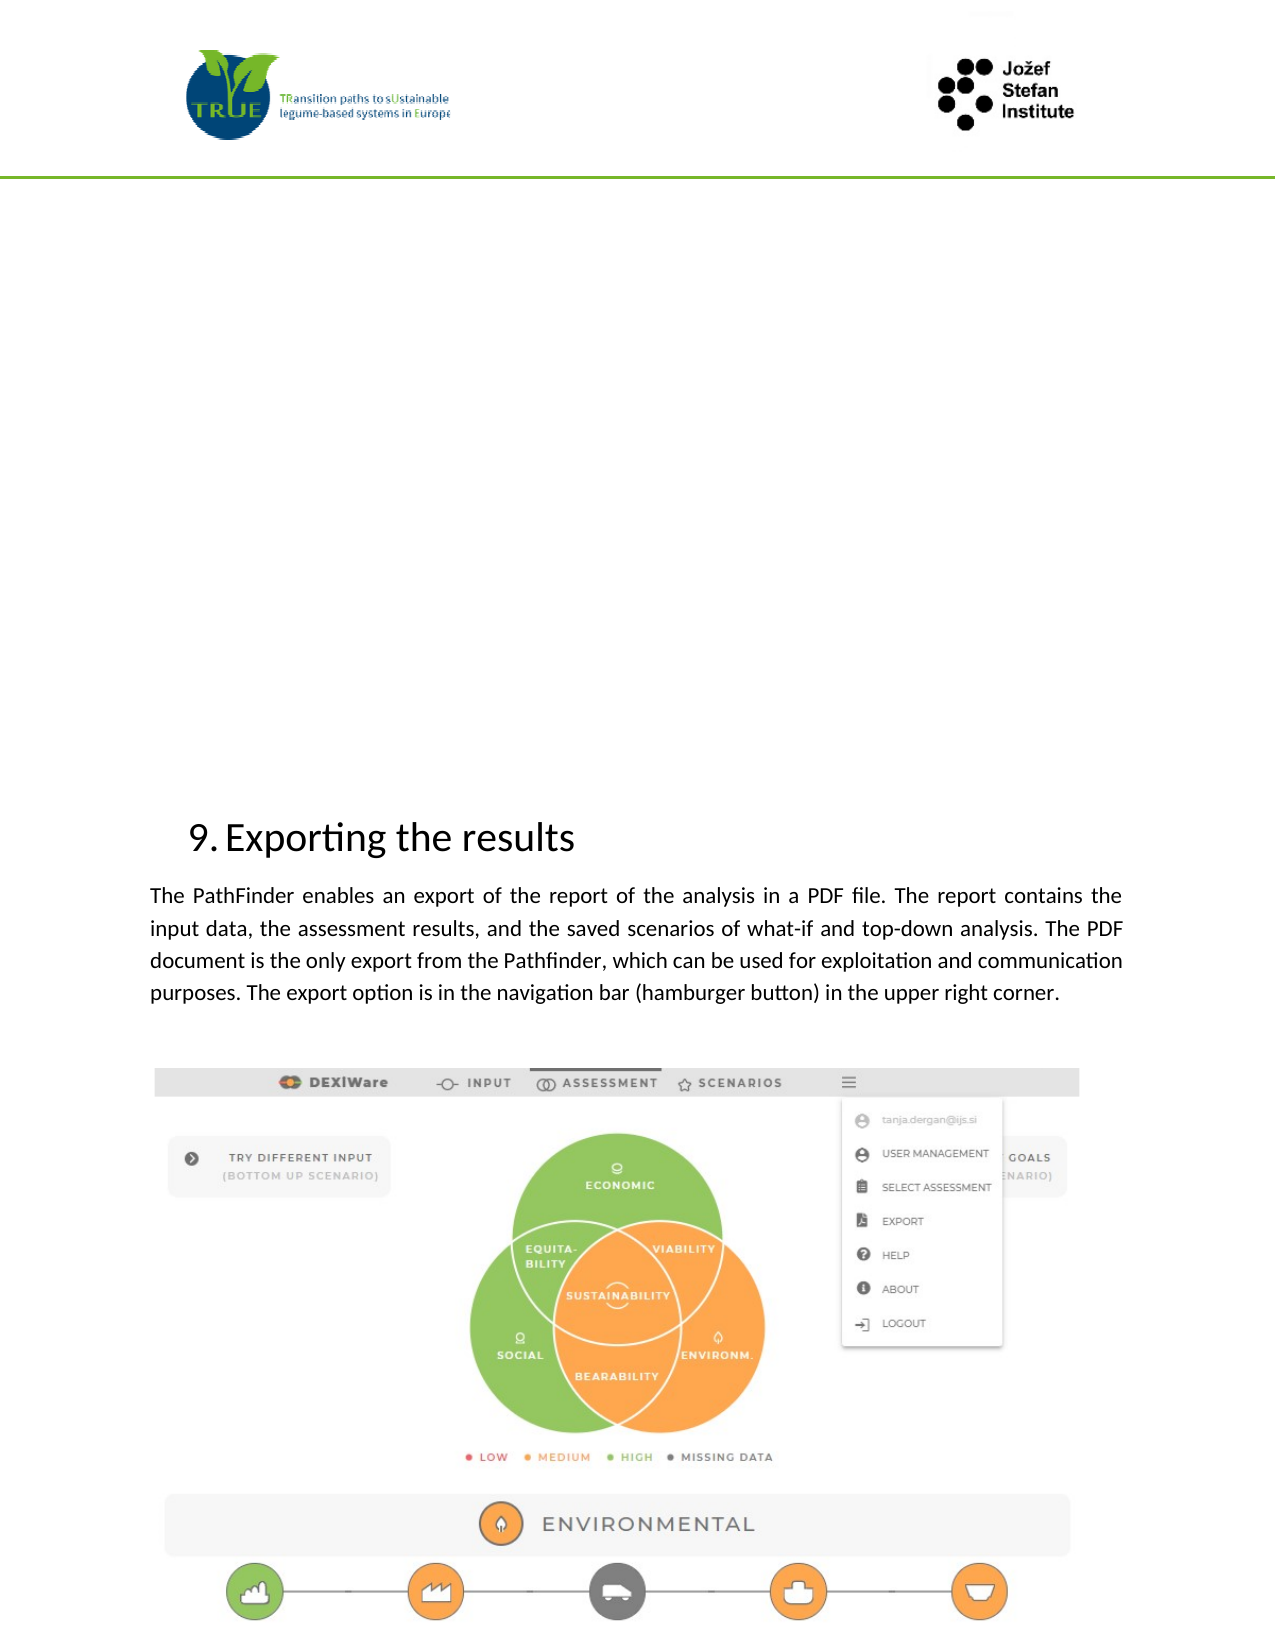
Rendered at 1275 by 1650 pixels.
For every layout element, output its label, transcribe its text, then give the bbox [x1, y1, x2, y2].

picture [186, 50, 451, 140]
subtitle Exporting the results [187, 811, 1125, 861]
picture [926, 11, 1088, 173]
text The PathFinder enables an export of the report of the analysis in a PDF file. The report contains the input data, the assessment results, and the saved scenarios of what-if and top-down analysis. The PDF document is the only export from the Pathfinder, which can be used for exploitation and communication purposes. The export option is in the navigation bar (hamburger button) in the upper right corner. [150, 882, 1125, 1006]
picture [154, 1068, 1080, 1649]
